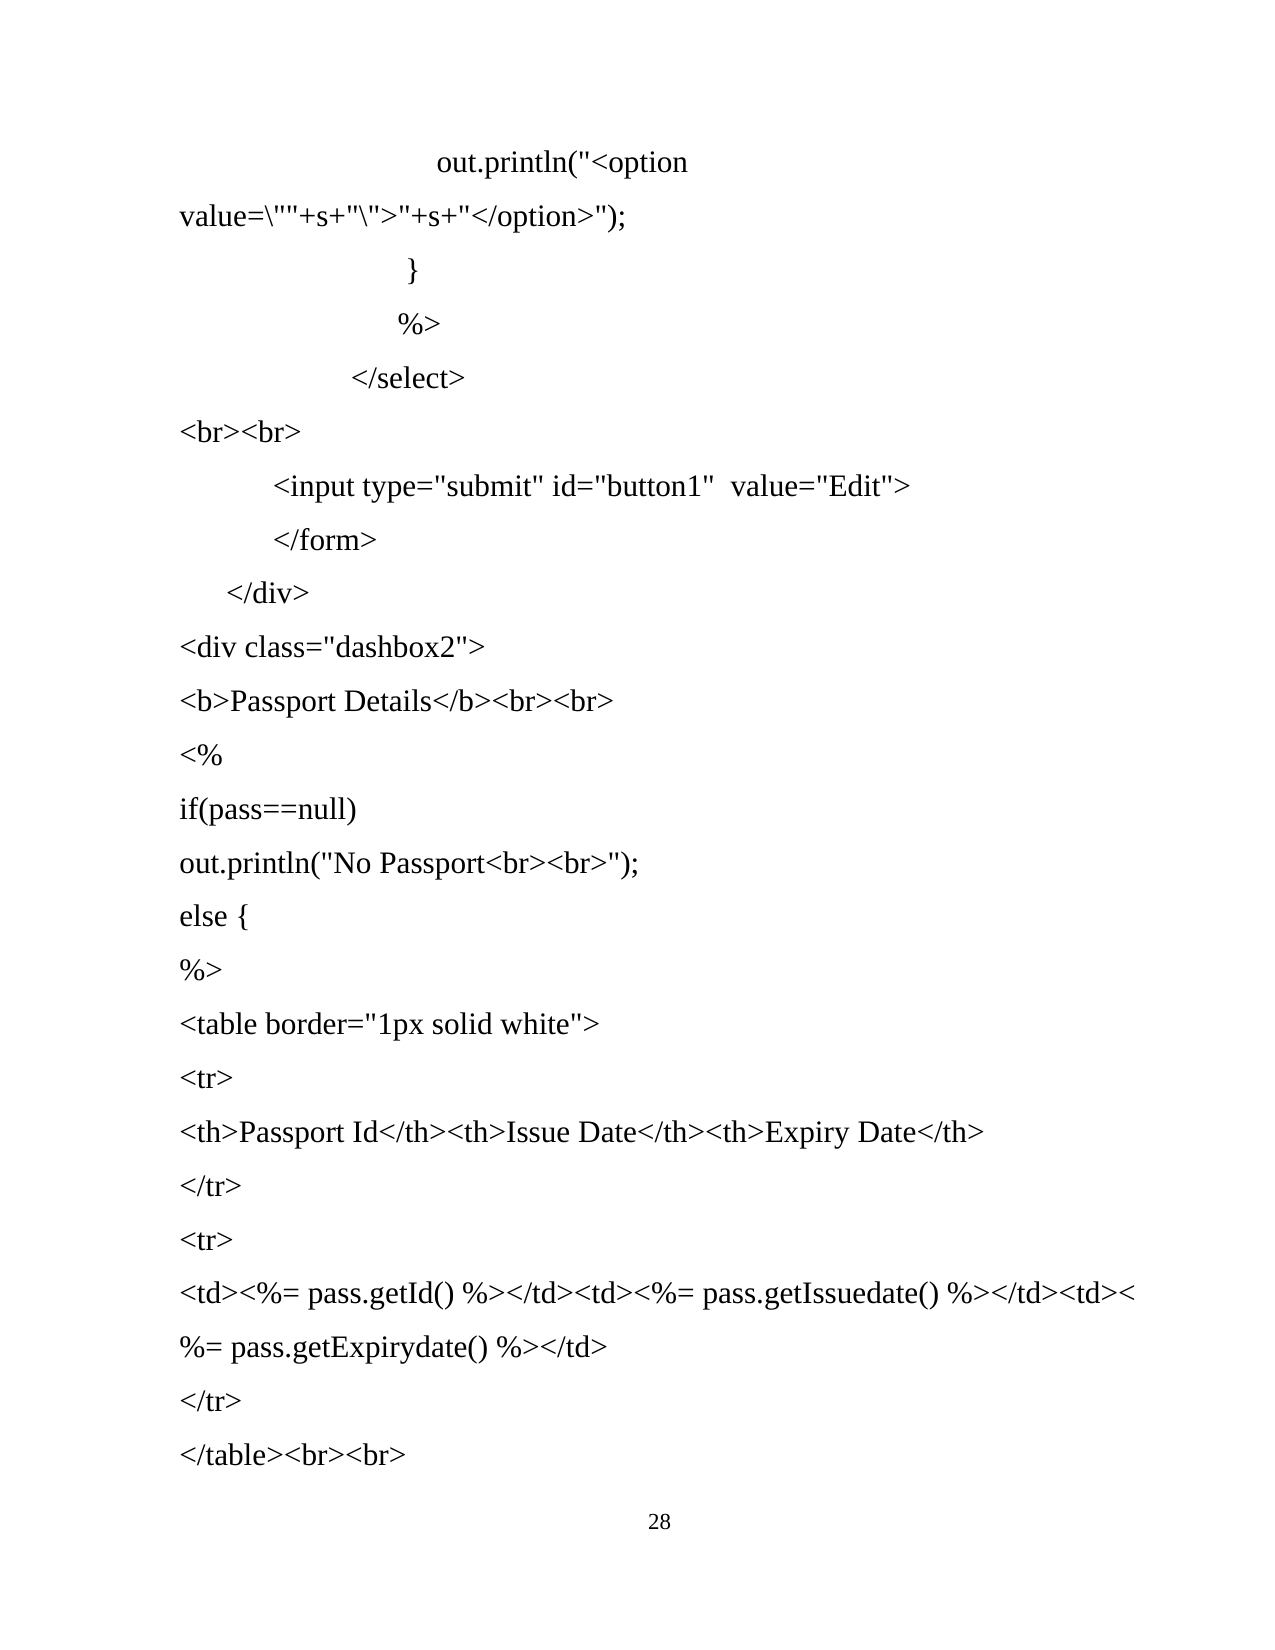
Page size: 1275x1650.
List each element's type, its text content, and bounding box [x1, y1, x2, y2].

text %> [179, 305, 1139, 341]
text <td><%= pass.getId() %></td><td><%= pass.getIssuedate() %></td><td><%= pass.getExpirydate() %></td> [179, 1275, 1139, 1364]
text <b>Passport Details</b><br><br> [179, 682, 1139, 718]
text <tr> [179, 1059, 1139, 1095]
text <br><br> [179, 413, 1139, 449]
text out.println("No Passport<br><br>"); [179, 844, 1139, 880]
text <% [179, 736, 1139, 772]
text <tr> [179, 1221, 1139, 1257]
text <th>Passport Id</th><th>Issue Date</th><th>Expiry Date</th> [179, 1113, 1139, 1149]
text </div> [179, 574, 1139, 611]
text else { [179, 898, 1139, 934]
text <table border="1px solid white"> [179, 1005, 1139, 1041]
text } [179, 251, 1139, 287]
text if(pass==null) [179, 790, 1139, 826]
text <div class="dashbox2"> [179, 628, 1139, 664]
text </tr> [179, 1382, 1139, 1418]
text </tr> [179, 1167, 1139, 1203]
text </form> [179, 521, 1139, 557]
text <input type="submit" id="button1" value="Edit"> [179, 467, 1139, 503]
text </select> [179, 359, 1139, 395]
text out.println("<option value=\""+s+"\">"+s+"</option>"); [179, 144, 1139, 233]
text %> [179, 952, 1139, 987]
text </table><br><br> [179, 1436, 1139, 1472]
